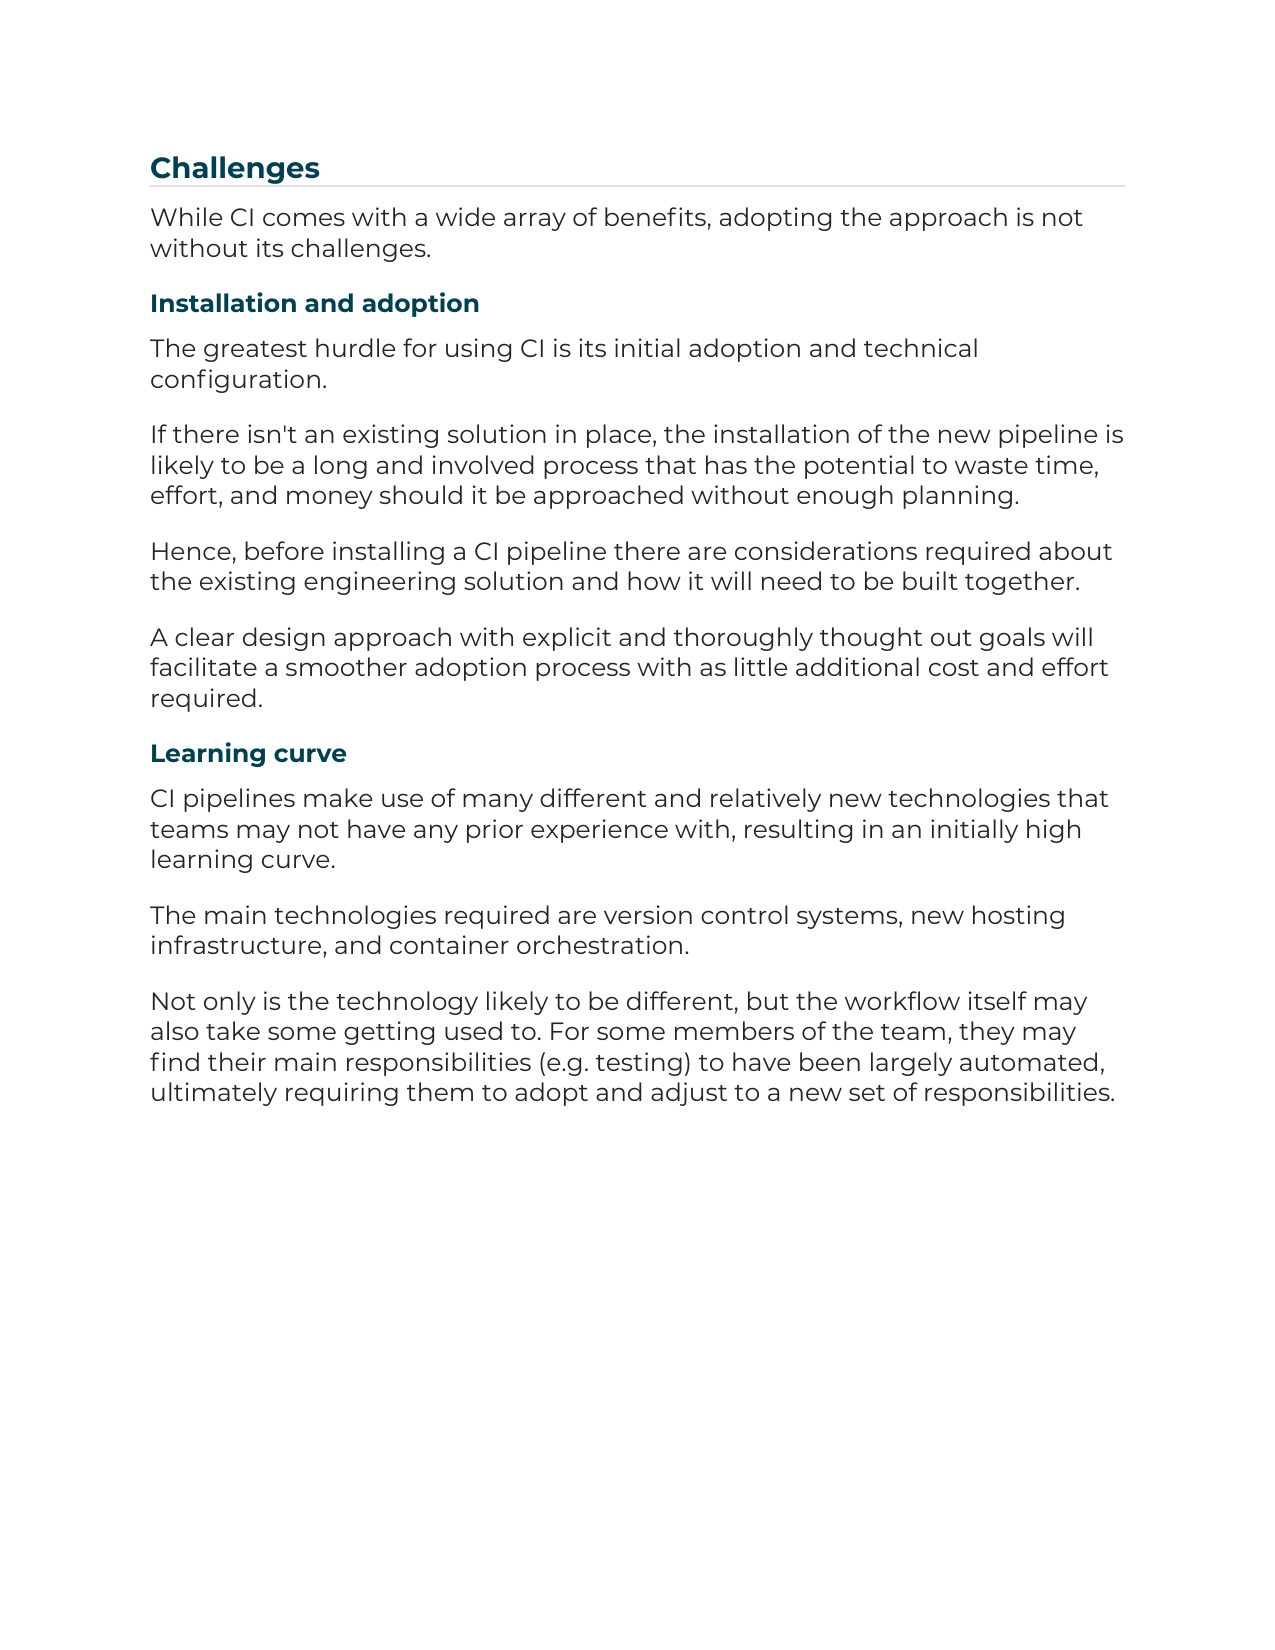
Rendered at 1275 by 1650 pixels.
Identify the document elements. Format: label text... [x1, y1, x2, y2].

text The main technologies required are version control systems, new hosting infrastructure, and container orchestration. [150, 900, 1125, 961]
subtitle Installation and adoption [150, 288, 1125, 319]
text If there isn't an existing solution in place, the installation of the new pipeline is likely to be a long and involved process that has the potential to waste time, effort, and money should it be approached without enough planning. [150, 419, 1125, 511]
text Hence, before installing a CI pipeline there are considerations required about the existing engineering solution and how it will need to be built together. [150, 536, 1125, 597]
text A clear design approach with explicit and thoroughly thought out goals will facilitate a smoother adoption process with as little additional cost and effort required. [150, 622, 1125, 714]
subtitle Challenges [150, 150, 1125, 185]
text Not only is the technology likely to be different, but the workflow itself may also take some getting used to. For some members of the team, they may find their main responsibilities (e.g. testing) to have been largely automated, ultimately requiring them to adopt and adjust to a new set of responsibilities. [150, 986, 1125, 1108]
text While CI comes with a wide array of benefits, adopting the approach is not without its challenges. [150, 202, 1125, 263]
subtitle Learning curve [150, 739, 1125, 769]
text The greatest hurdle for using CI is its initial adoption and technical configuration. [150, 333, 1125, 394]
text CI pipelines make use of many different and relatively new technologies that teams may not have any prior experience with, resulting in an initially high learning curve. [150, 783, 1125, 875]
